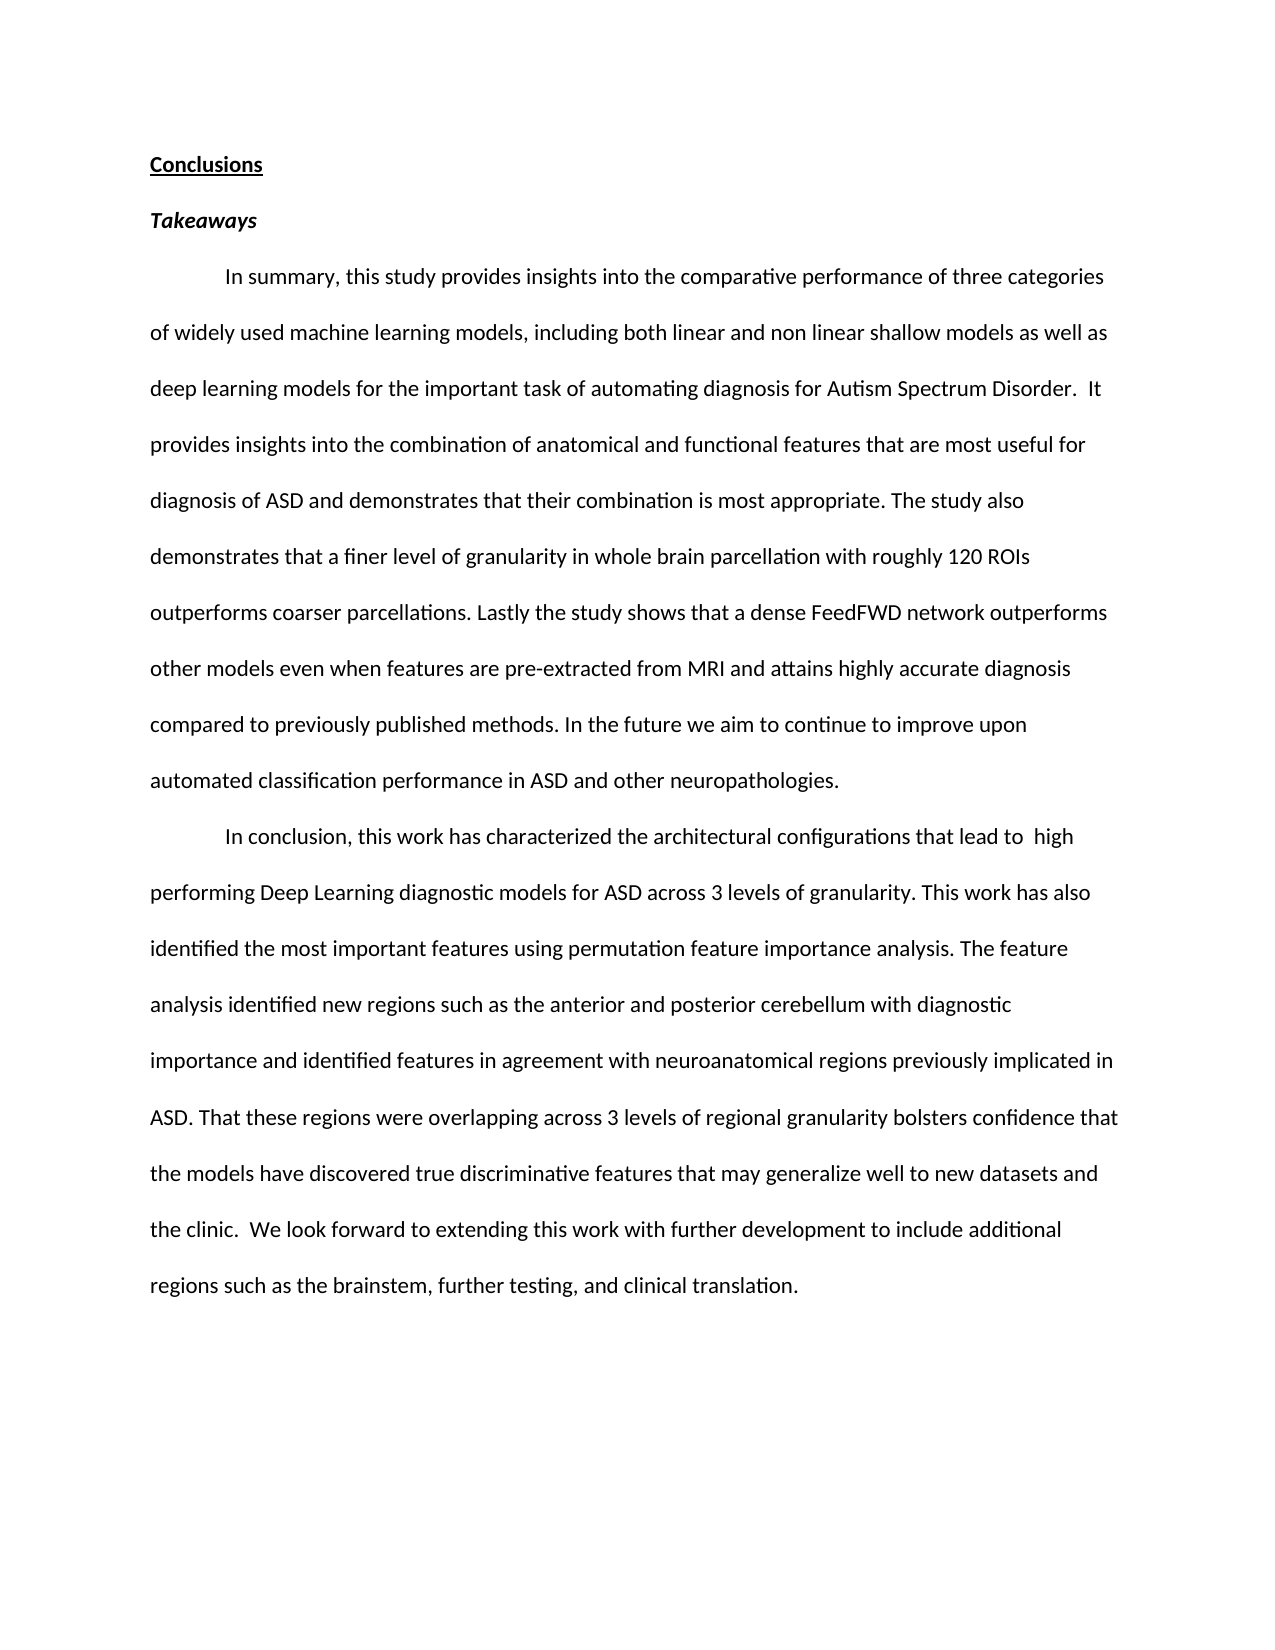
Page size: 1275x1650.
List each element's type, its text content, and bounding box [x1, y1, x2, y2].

text Conclusions [150, 150, 1125, 178]
text In conclusion, this work has characterized the architectural configurations that lead to high performing Deep Learning diagnostic models for ASD across 3 levels of granularity. This work has also identified the most important features using permutation feature importance analysis. The feature analysis identified new regions such as the anterior and posterior cerebellum with diagnostic importance and identified features in agreement with neuroanatomical regions previously implicated in ASD. That these regions were overlapping across 3 levels of regional granularity bolsters confidence that the models have discovered true discriminative features that may generalize well to new datasets and the clinic. We look forward to extending this work with further development to include additional regions such as the brainstem, further testing, and clinical translation. [150, 822, 1125, 1299]
text In summary, this study provides insights into the comparative performance of three categories of widely used machine learning models, including both linear and non linear shallow models as well as deep learning models for the important task of automating diagnosis for Autism Spectrum Disorder. It provides insights into the combination of anatomical and functional features that are most useful for diagnosis of ASD and demonstrates that their combination is most appropriate. The study also demonstrates that a finer level of granularity in whole brain parcellation with roughly 120 ROIs outperforms coarser parcellations. Lastly the study shows that a dense FeedFWD network outperforms other models even when features are pre-extracted from MRI and attains highly accurate diagnosis compared to previously published methods. In the future we aim to continue to improve upon automated classification performance in ASD and other neuropathologies. [150, 262, 1125, 794]
text Takeaways [150, 206, 1125, 234]
